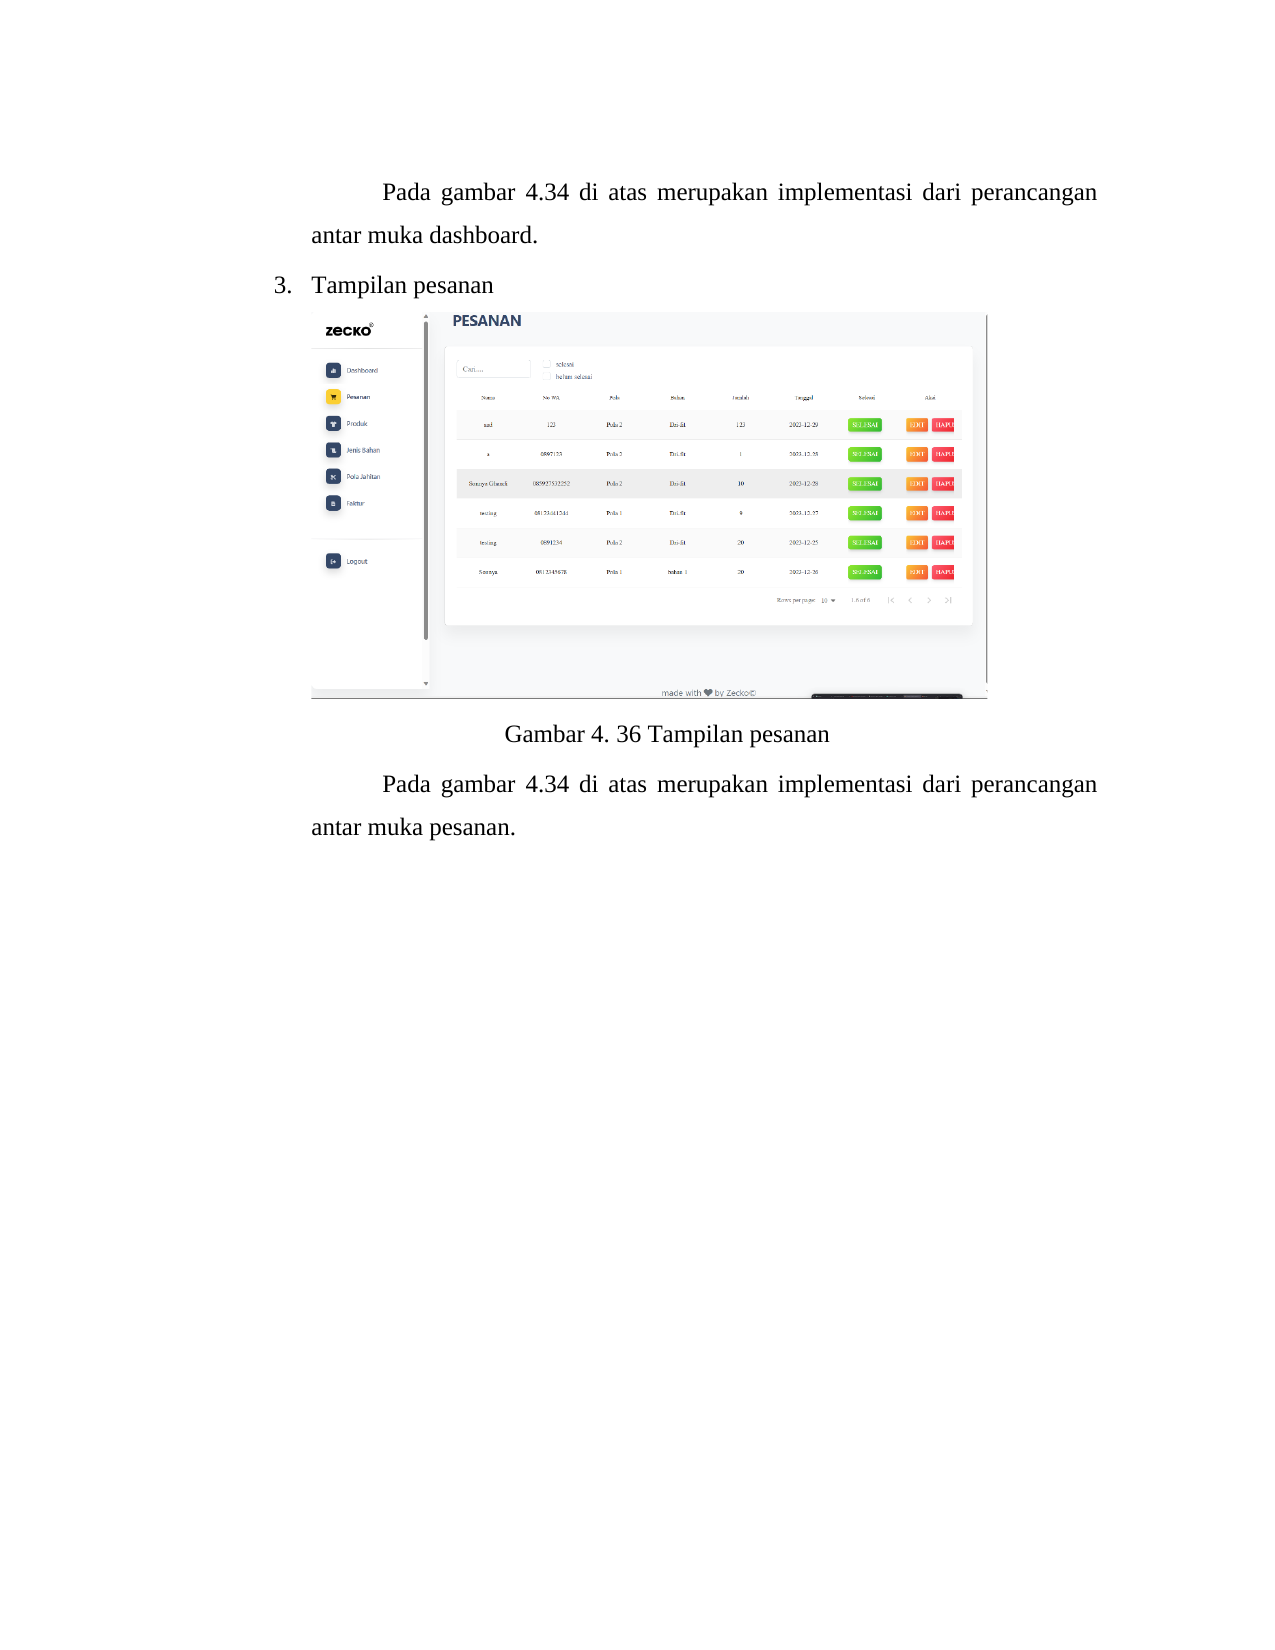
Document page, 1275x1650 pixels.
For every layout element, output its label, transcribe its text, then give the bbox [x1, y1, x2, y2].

text Pada gambar 4.34 di atas merupakan implementasi dari perancangan antar muka pesanan. [311, 769, 1098, 841]
list Tampilan pesanan [274, 270, 1098, 298]
text Pada gambar 4.34 di atas merupakan implementasi dari perancangan antar muka dashboard. [311, 177, 1098, 249]
text Gambar 4. 36 Tampilan pesanan [236, 719, 1098, 748]
picture [311, 312, 988, 699]
